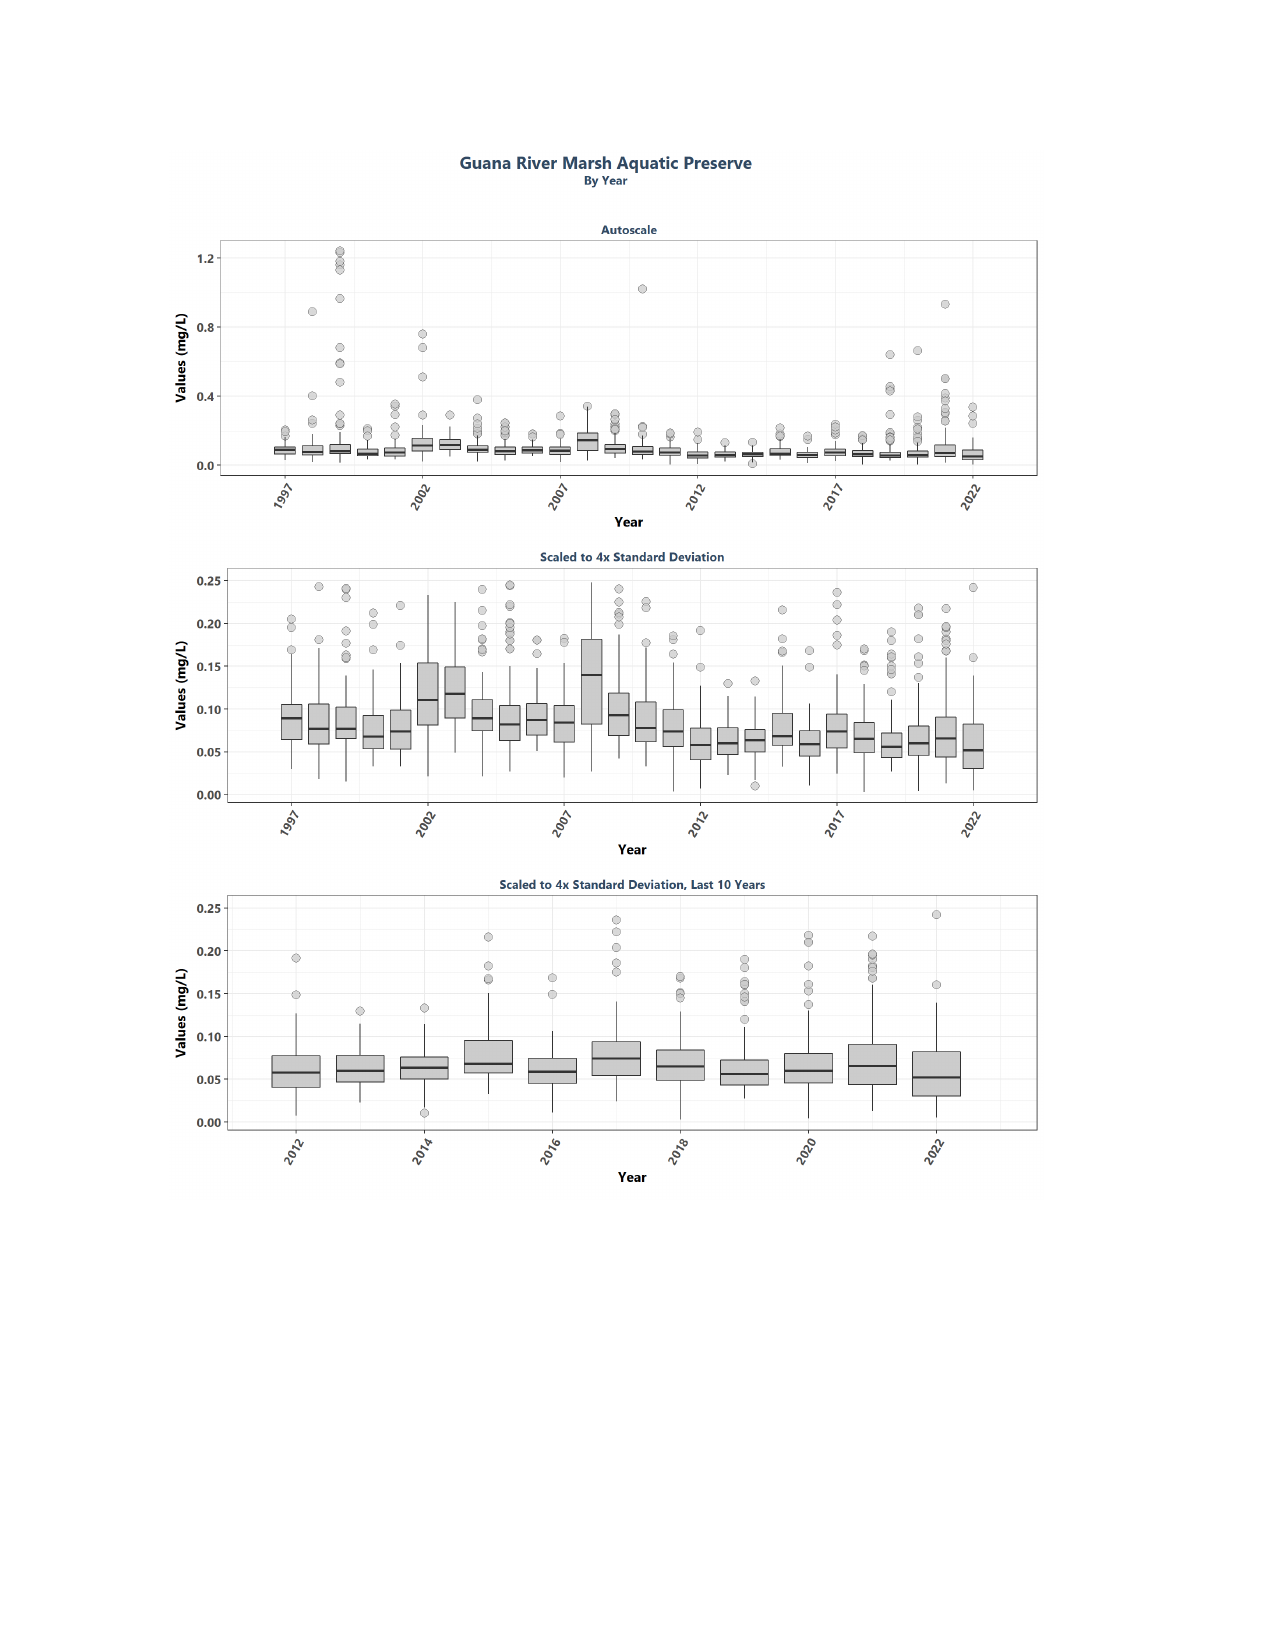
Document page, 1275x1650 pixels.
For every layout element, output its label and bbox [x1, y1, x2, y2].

picture [168, 150, 1044, 1200]
